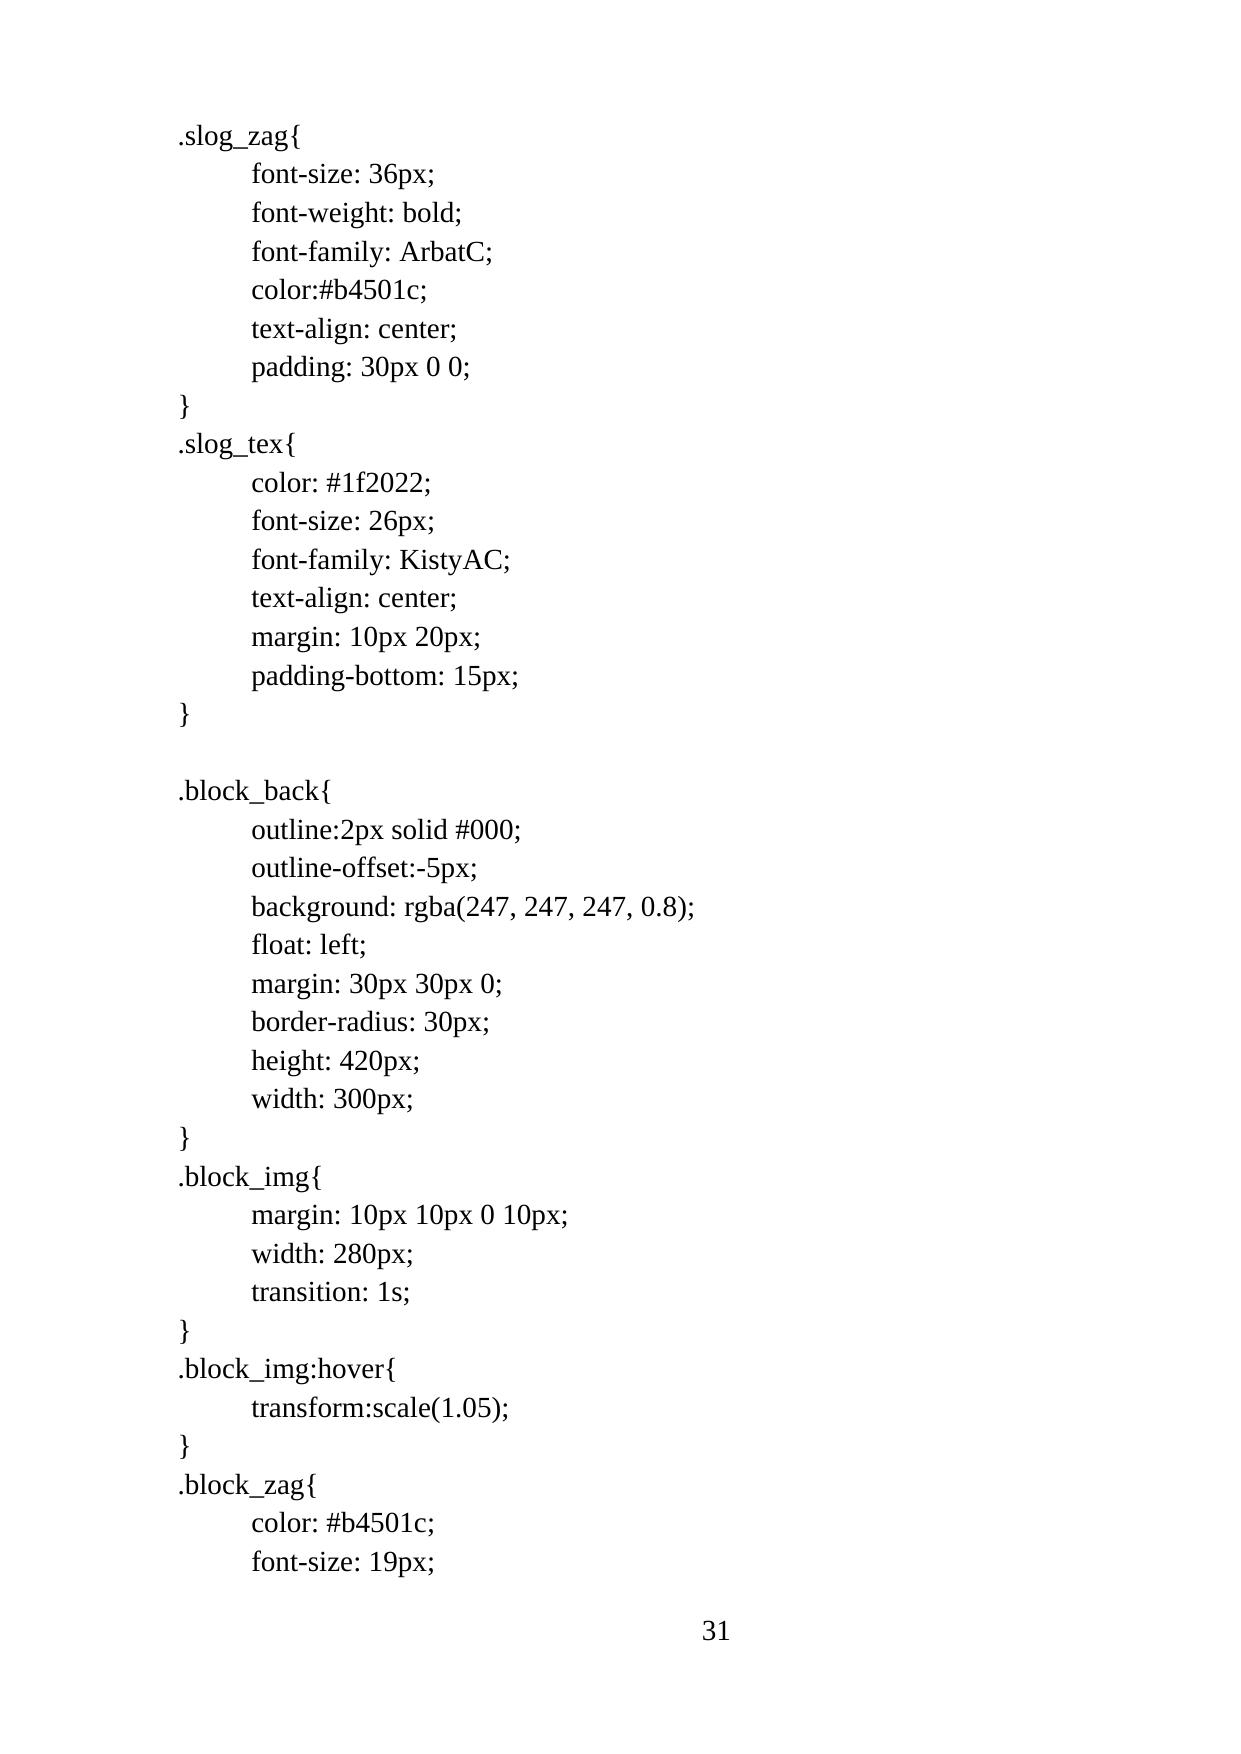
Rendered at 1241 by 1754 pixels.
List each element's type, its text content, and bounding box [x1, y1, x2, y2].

text outline-offset:-5px; [177, 850, 1181, 884]
text color: #1f2022; [177, 465, 1181, 498]
text margin: 30px 30px 0; [177, 966, 1181, 999]
text .block_back{ [177, 773, 1181, 807]
text width: 300px; [177, 1082, 1181, 1115]
text transition: 1s; [177, 1274, 1181, 1308]
text } [177, 1120, 1181, 1154]
text float: left; [177, 927, 1181, 961]
text } [177, 388, 1181, 421]
text } [177, 696, 1181, 730]
text border-radius: 30px; [177, 1004, 1181, 1038]
text text-align: center; [177, 581, 1181, 614]
text font-size: 36px; [177, 157, 1181, 190]
text color:#b4501c; [177, 272, 1181, 306]
text .block_img{ [177, 1159, 1181, 1192]
text color: #b4501c; [177, 1506, 1181, 1539]
text font-size: 19px; [177, 1544, 1181, 1578]
text font-family: KistyAC; [177, 542, 1181, 576]
text background: rgba(247, 247, 247, 0.8); [177, 889, 1181, 922]
text } [177, 1428, 1181, 1462]
text .block_zag{ [177, 1467, 1181, 1501]
text outline:2px solid #000; [177, 812, 1181, 845]
text height: 420px; [177, 1043, 1181, 1077]
text text-align: center; [177, 311, 1181, 344]
text .block_img:hover{ [177, 1351, 1181, 1385]
text padding-bottom: 15px; [177, 658, 1181, 691]
text font-family: ArbatC; [177, 234, 1181, 267]
text padding: 30px 0 0; [177, 349, 1181, 383]
text } [177, 1313, 1181, 1346]
text .slog_zag{ [177, 118, 1181, 152]
text margin: 10px 20px; [177, 619, 1181, 653]
text transform:scale(1.05); [177, 1390, 1181, 1423]
text .slog_tex{ [177, 426, 1181, 460]
text width: 280px; [177, 1236, 1181, 1269]
text font-weight: bold; [177, 195, 1181, 229]
text font-size: 26px; [177, 503, 1181, 537]
text margin: 10px 10px 0 10px; [177, 1197, 1181, 1231]
